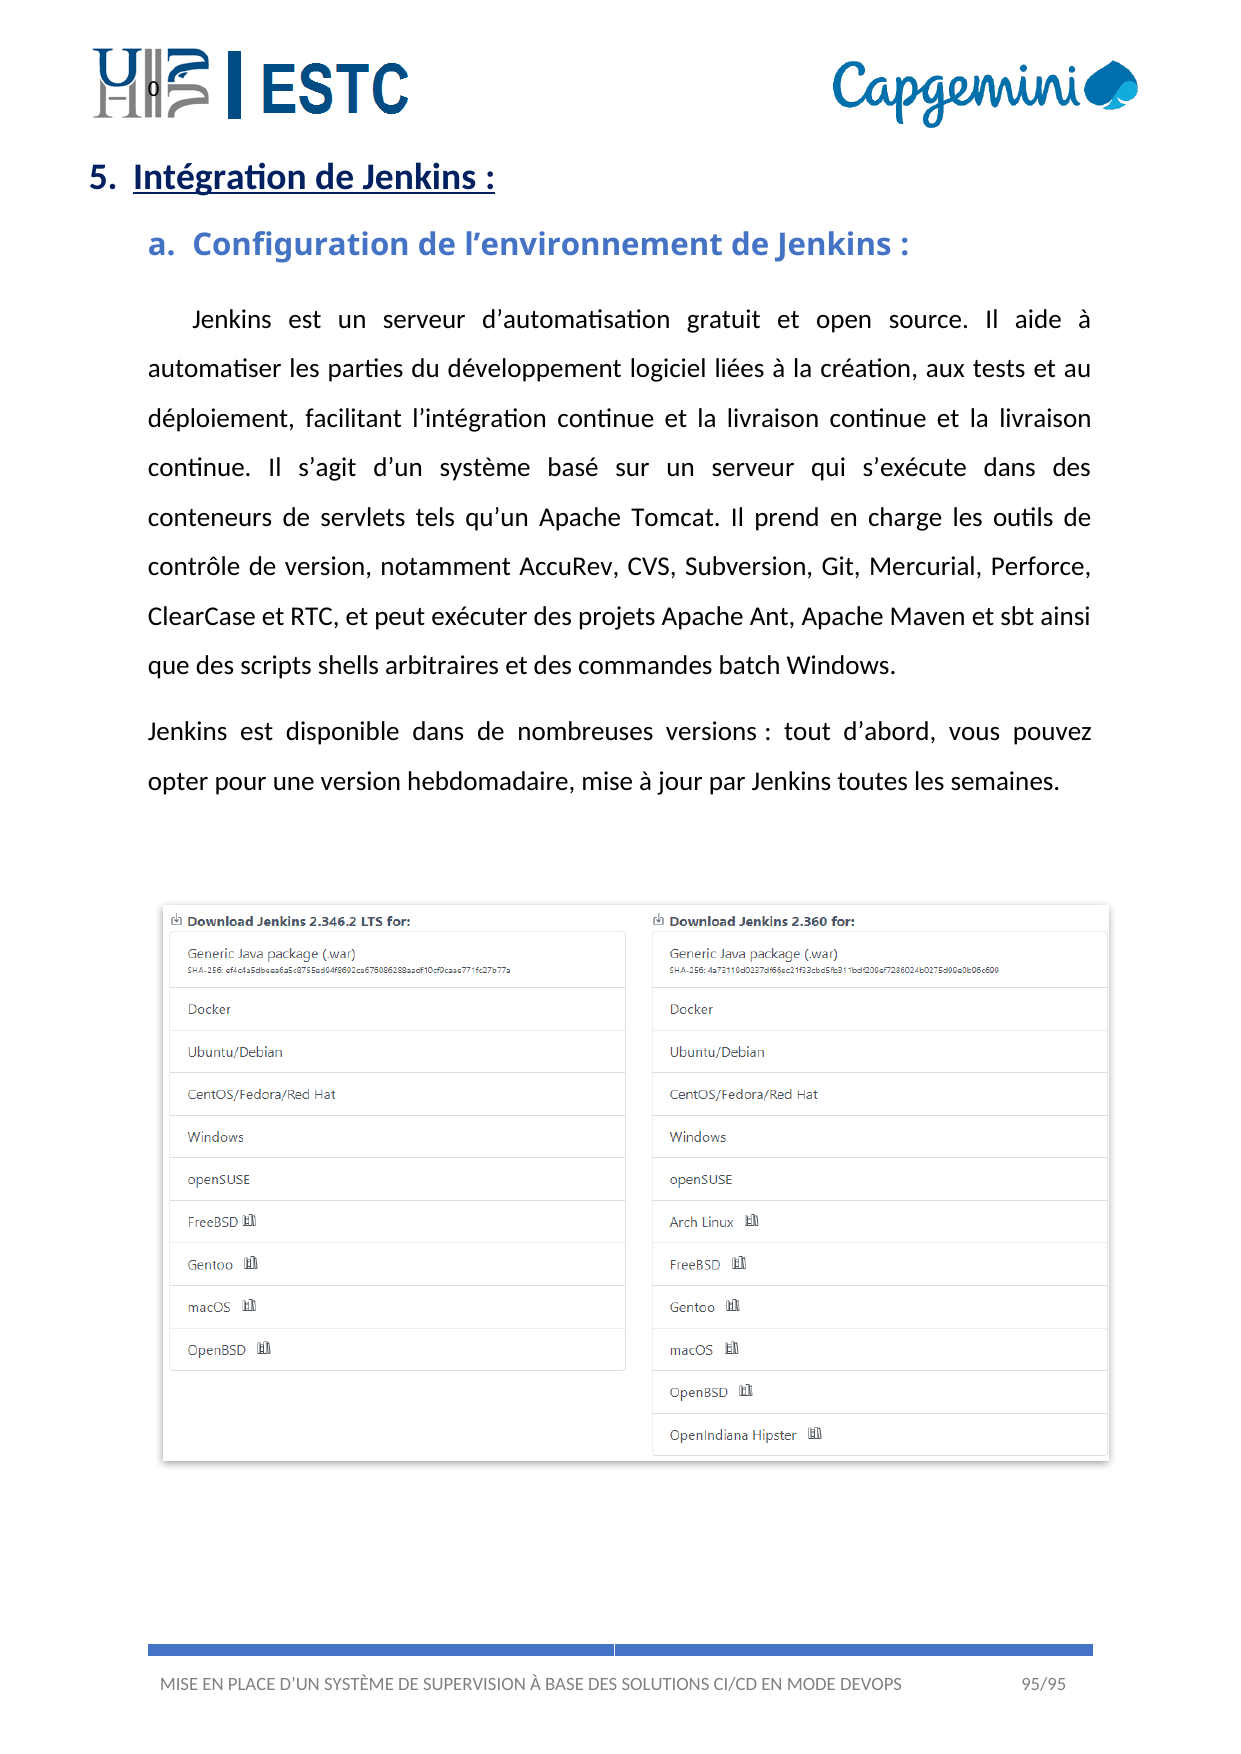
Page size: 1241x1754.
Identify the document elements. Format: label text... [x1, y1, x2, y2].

subtitle Intégration de Jenkins : [88, 153, 1093, 199]
picture [87, 40, 418, 136]
text Jenkins est un serveur d’automatisation gratuit et open source. Il aide à automatiser les parties du développement logiciel liées à la création, aux tests et au déploiement, facilitant l’intégration continue et la livraison continue et la livraison continue. Il s’agit d’un système basé sur un serveur qui s’exécute dans des conteneurs de servlets tels qu’un Apache Tomcat. Il prend en charge les outils de contrôle de version, notamment AccuRev, CVS, Subversion, Git, Mercurial, Perforce, ClearCase et RTC, et peut exécuter des projets Apache Ant, Apache Maven et sbt ainsi que des scripts shells arbitraires et des commandes batch Windows. [148, 302, 1093, 681]
text Jenkins est disponible dans de nombreuses versions : tout d’abord, vous pouvez opter pour une version hebdomadaire, mise à jour par Jenkins toutes les semaines. [148, 714, 1093, 797]
subtitle Configuration de l’environnement de Jenkins : [148, 222, 1093, 264]
picture [163, 905, 1109, 1461]
picture [833, 60, 1139, 128]
